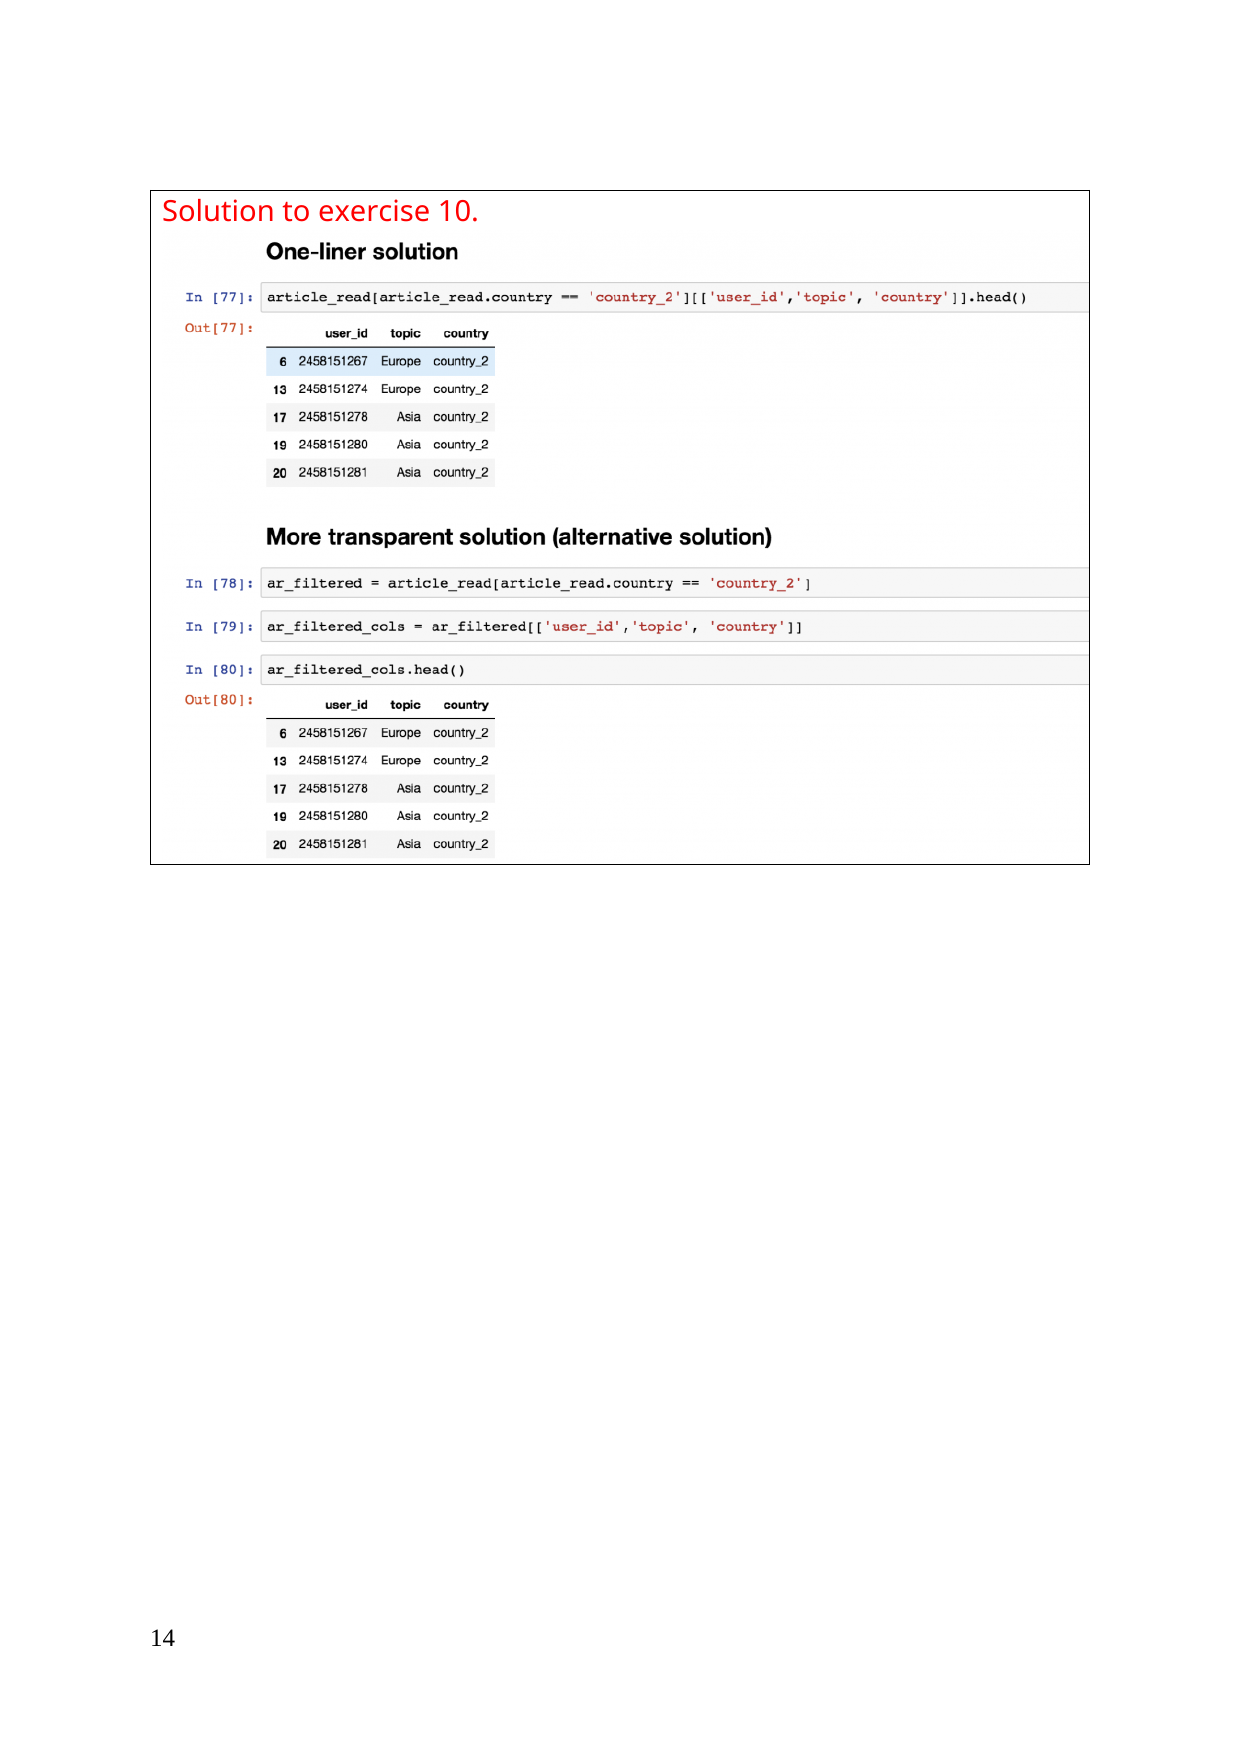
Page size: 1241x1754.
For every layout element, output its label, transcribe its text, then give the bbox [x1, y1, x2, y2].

picture [161, 230, 1089, 864]
table_header Solution to exercise 10. [151, 191, 1089, 864]
